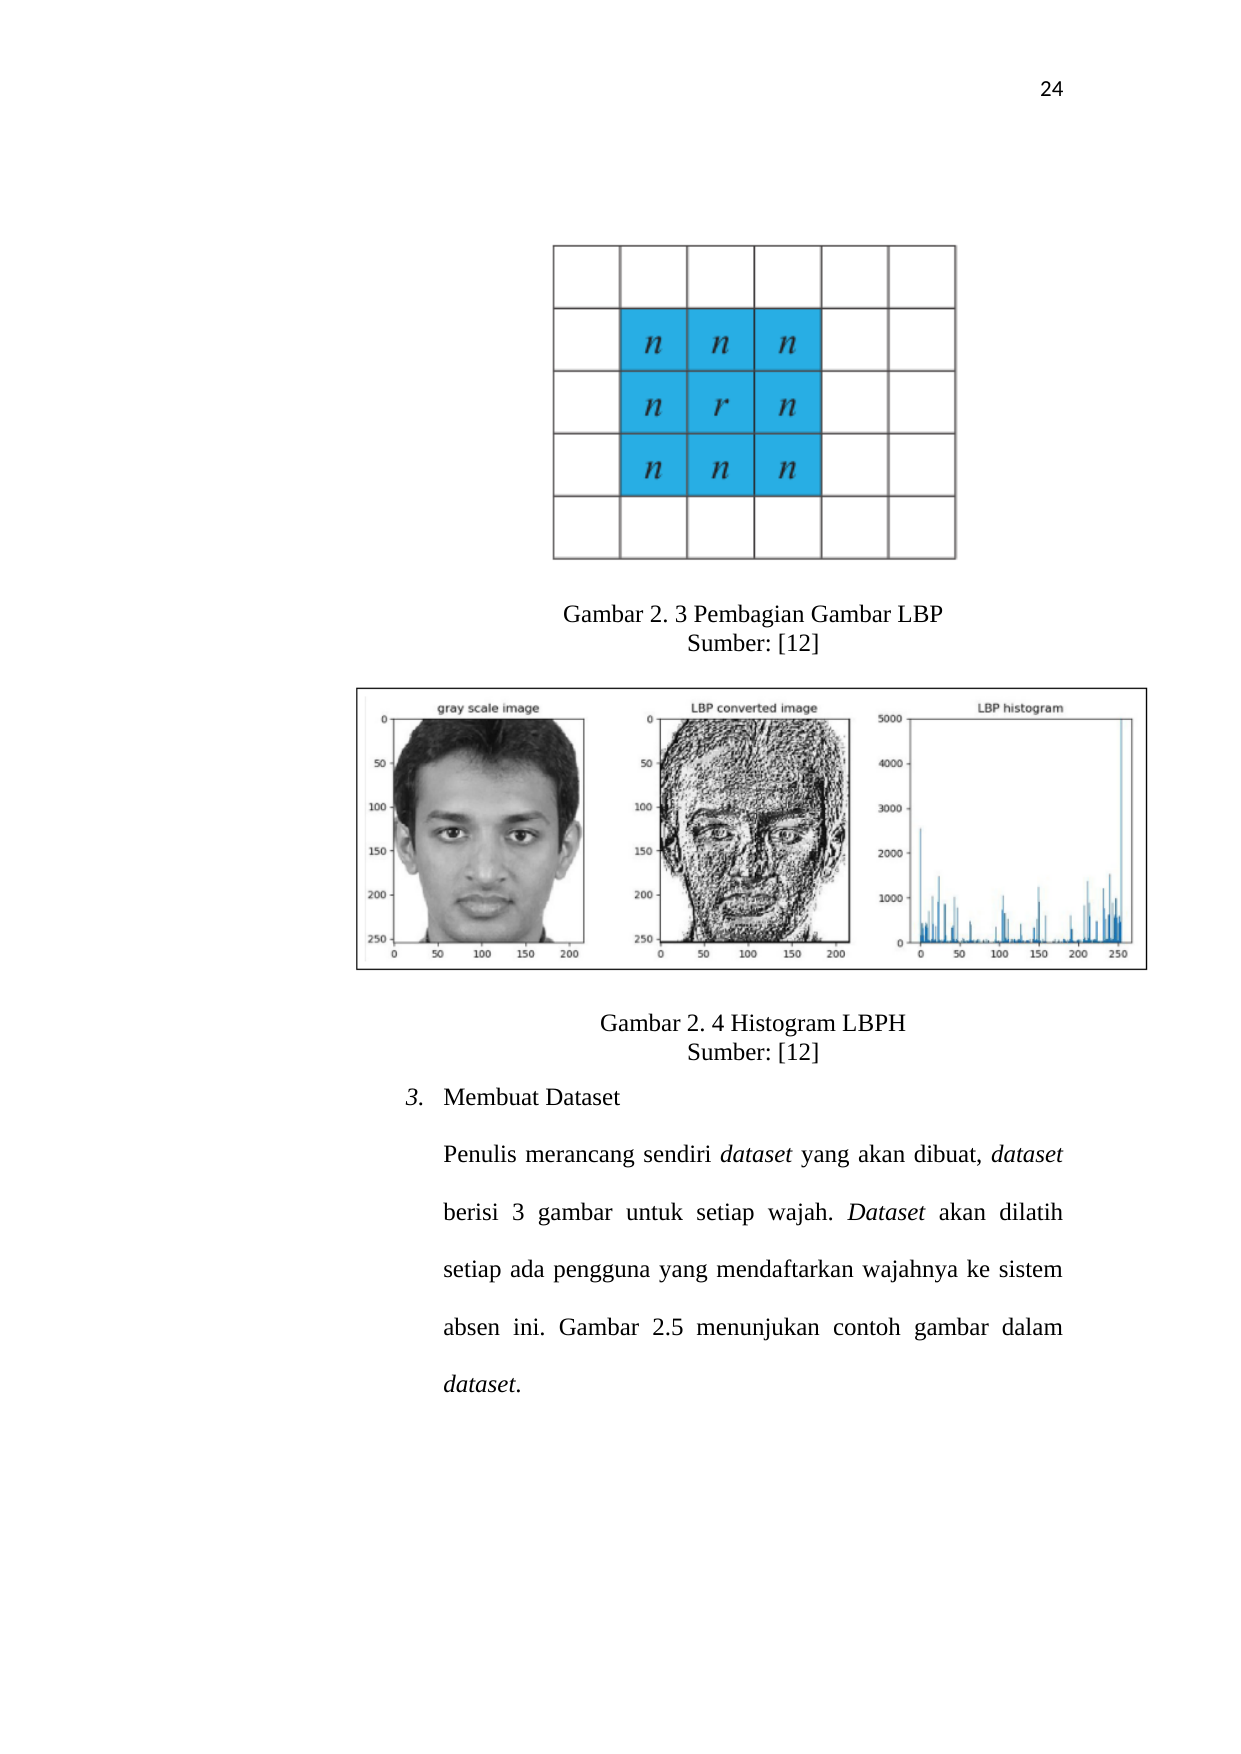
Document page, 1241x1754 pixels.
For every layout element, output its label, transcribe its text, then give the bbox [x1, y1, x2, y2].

text Sumber: [12] [443, 1037, 1063, 1065]
text Gambar 2. 3 Pembagian Gambar LBP [443, 599, 1063, 628]
picture [339, 673, 1167, 980]
text Sumber: [12] [443, 628, 1063, 657]
text Penulis merancang sendiri dataset yang akan dibuat, dataset berisi 3 gambar untuk setiap wajah. Dataset akan dilatih setiap ada pengguna yang mendaftarkan wajahnya ke sistem absen ini. Gambar 2.5 menunjukan contoh gambar dalam dataset. [443, 1139, 1063, 1398]
list Membuat Dataset [406, 1082, 1063, 1111]
picture [539, 236, 967, 571]
text Gambar 2. 4 Histogram LBPH [443, 1008, 1063, 1037]
